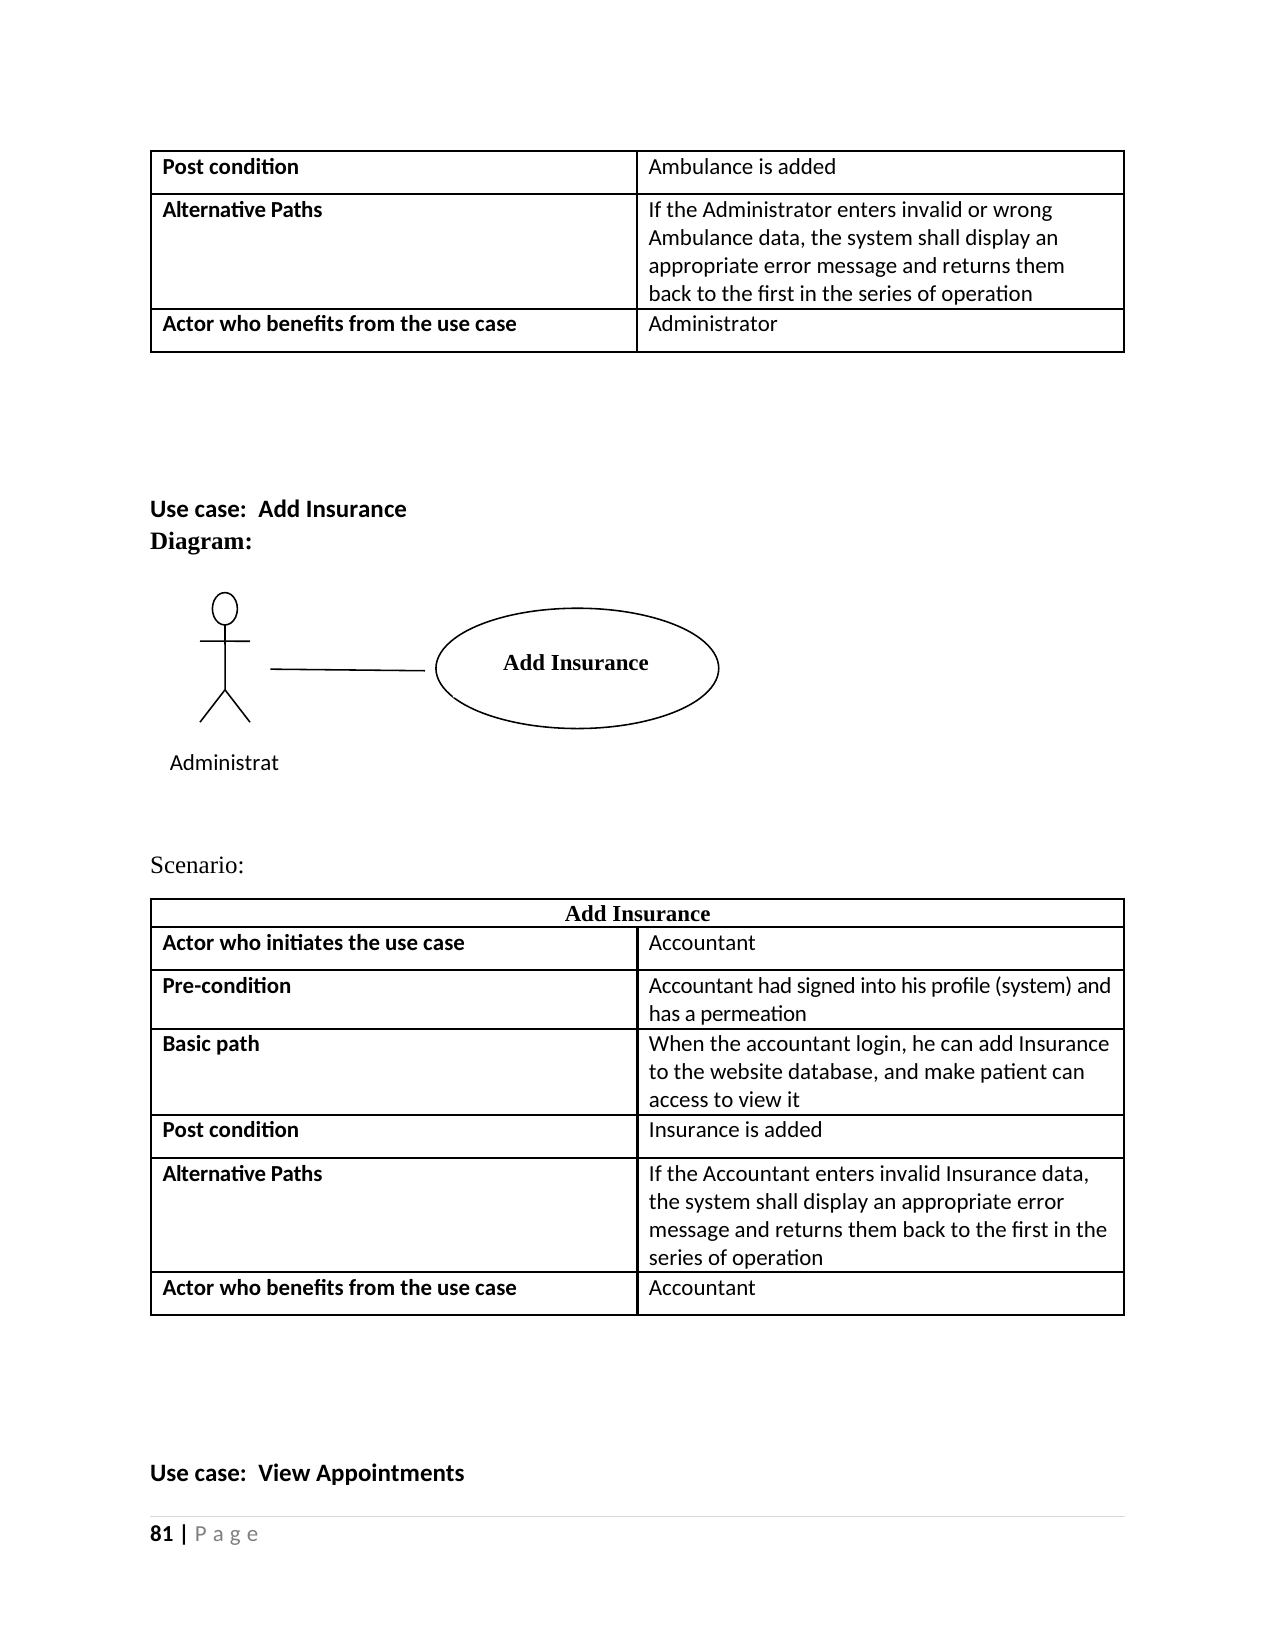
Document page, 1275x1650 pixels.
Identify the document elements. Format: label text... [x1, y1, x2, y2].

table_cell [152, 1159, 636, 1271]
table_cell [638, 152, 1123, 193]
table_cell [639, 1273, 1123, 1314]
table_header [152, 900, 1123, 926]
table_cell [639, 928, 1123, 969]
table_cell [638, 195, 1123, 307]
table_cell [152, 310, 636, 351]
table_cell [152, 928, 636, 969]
text Scenario: [150, 850, 1125, 879]
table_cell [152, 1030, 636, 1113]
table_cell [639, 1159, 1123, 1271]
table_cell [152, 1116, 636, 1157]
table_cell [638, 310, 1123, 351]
text Diagram: [150, 526, 1125, 555]
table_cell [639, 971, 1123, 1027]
text Use case: View Appointments [150, 1457, 1125, 1487]
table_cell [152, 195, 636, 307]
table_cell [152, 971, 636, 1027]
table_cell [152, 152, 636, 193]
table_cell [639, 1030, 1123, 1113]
text Use case: Add Insurance [150, 493, 1125, 524]
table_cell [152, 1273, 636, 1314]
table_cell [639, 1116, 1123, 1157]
